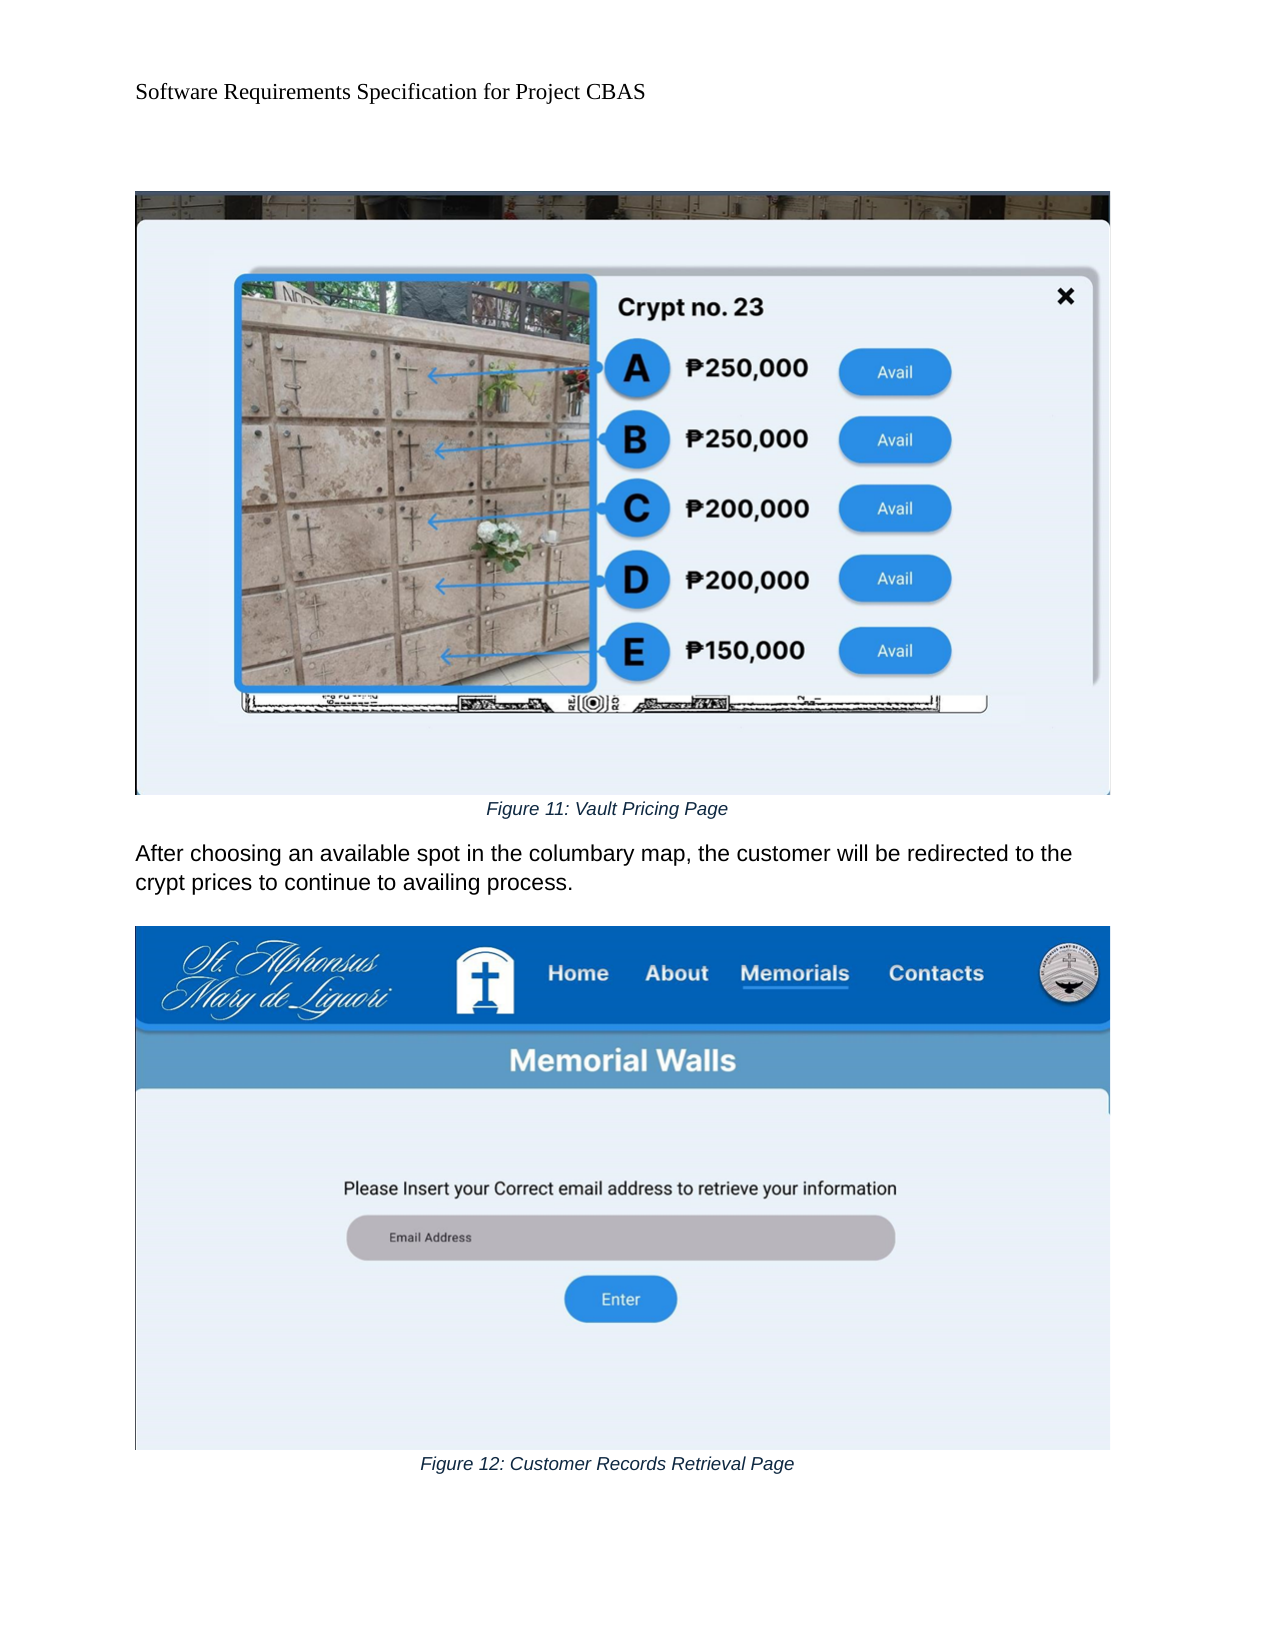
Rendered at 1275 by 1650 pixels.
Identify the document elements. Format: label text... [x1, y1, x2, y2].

picture [135, 926, 1111, 1450]
text Figure 11: Vault Pricing Page [135, 797, 1081, 819]
text After choosing an available spot in the columbary map, the customer will be redirected to the crypt prices to continue to availing process. [135, 840, 1081, 895]
picture [135, 191, 1111, 795]
text Figure 12: Customer Records Retrieval Page [135, 1452, 1081, 1474]
